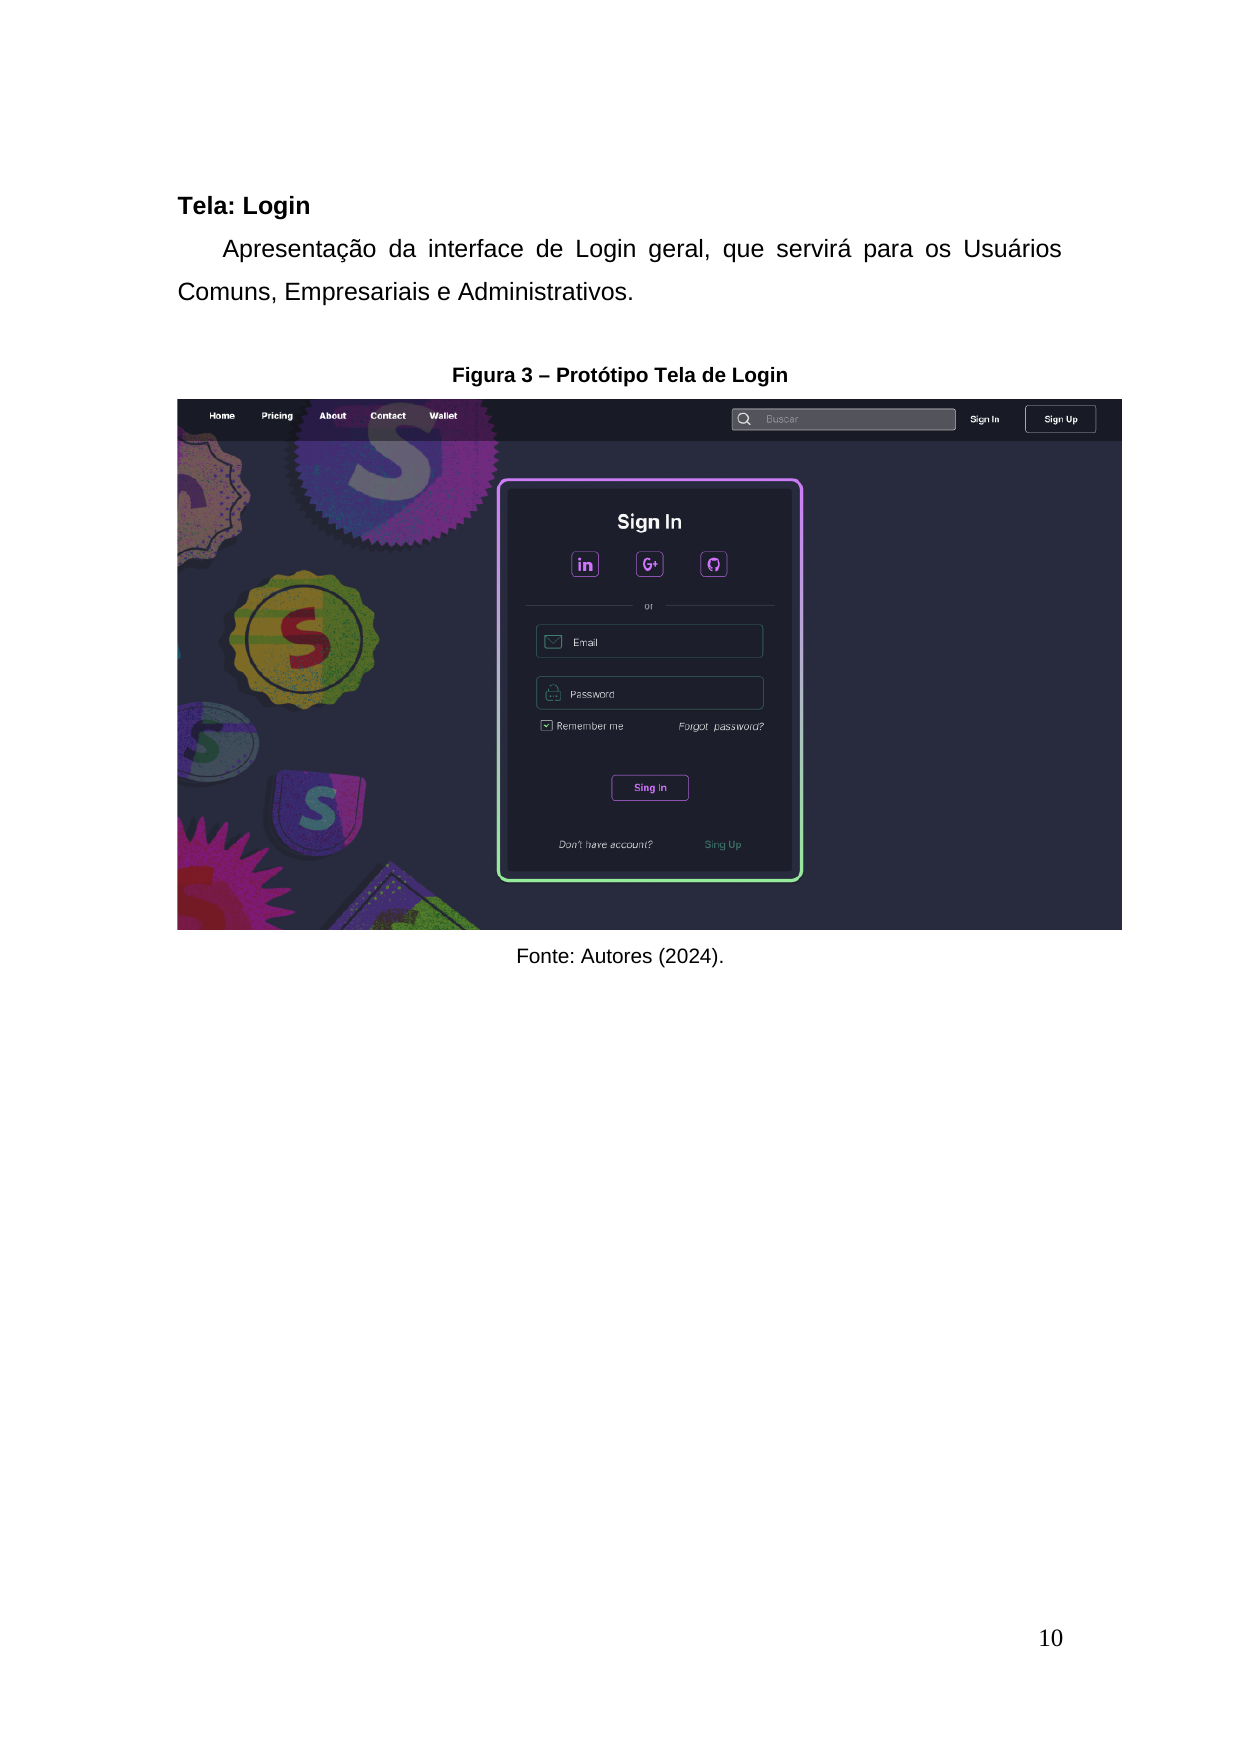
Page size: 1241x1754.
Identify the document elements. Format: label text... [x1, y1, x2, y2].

text Figura 3 – Protótipo Tela de Login [177, 363, 1063, 387]
text Tela: Login [177, 191, 1063, 219]
text Apresentação da interface de Login geral, que servirá para os Usuários Comuns, Empresariais e Administrativos. [177, 234, 1063, 306]
picture [177, 399, 1122, 930]
text Fonte: Autores (2024). [177, 944, 1063, 968]
